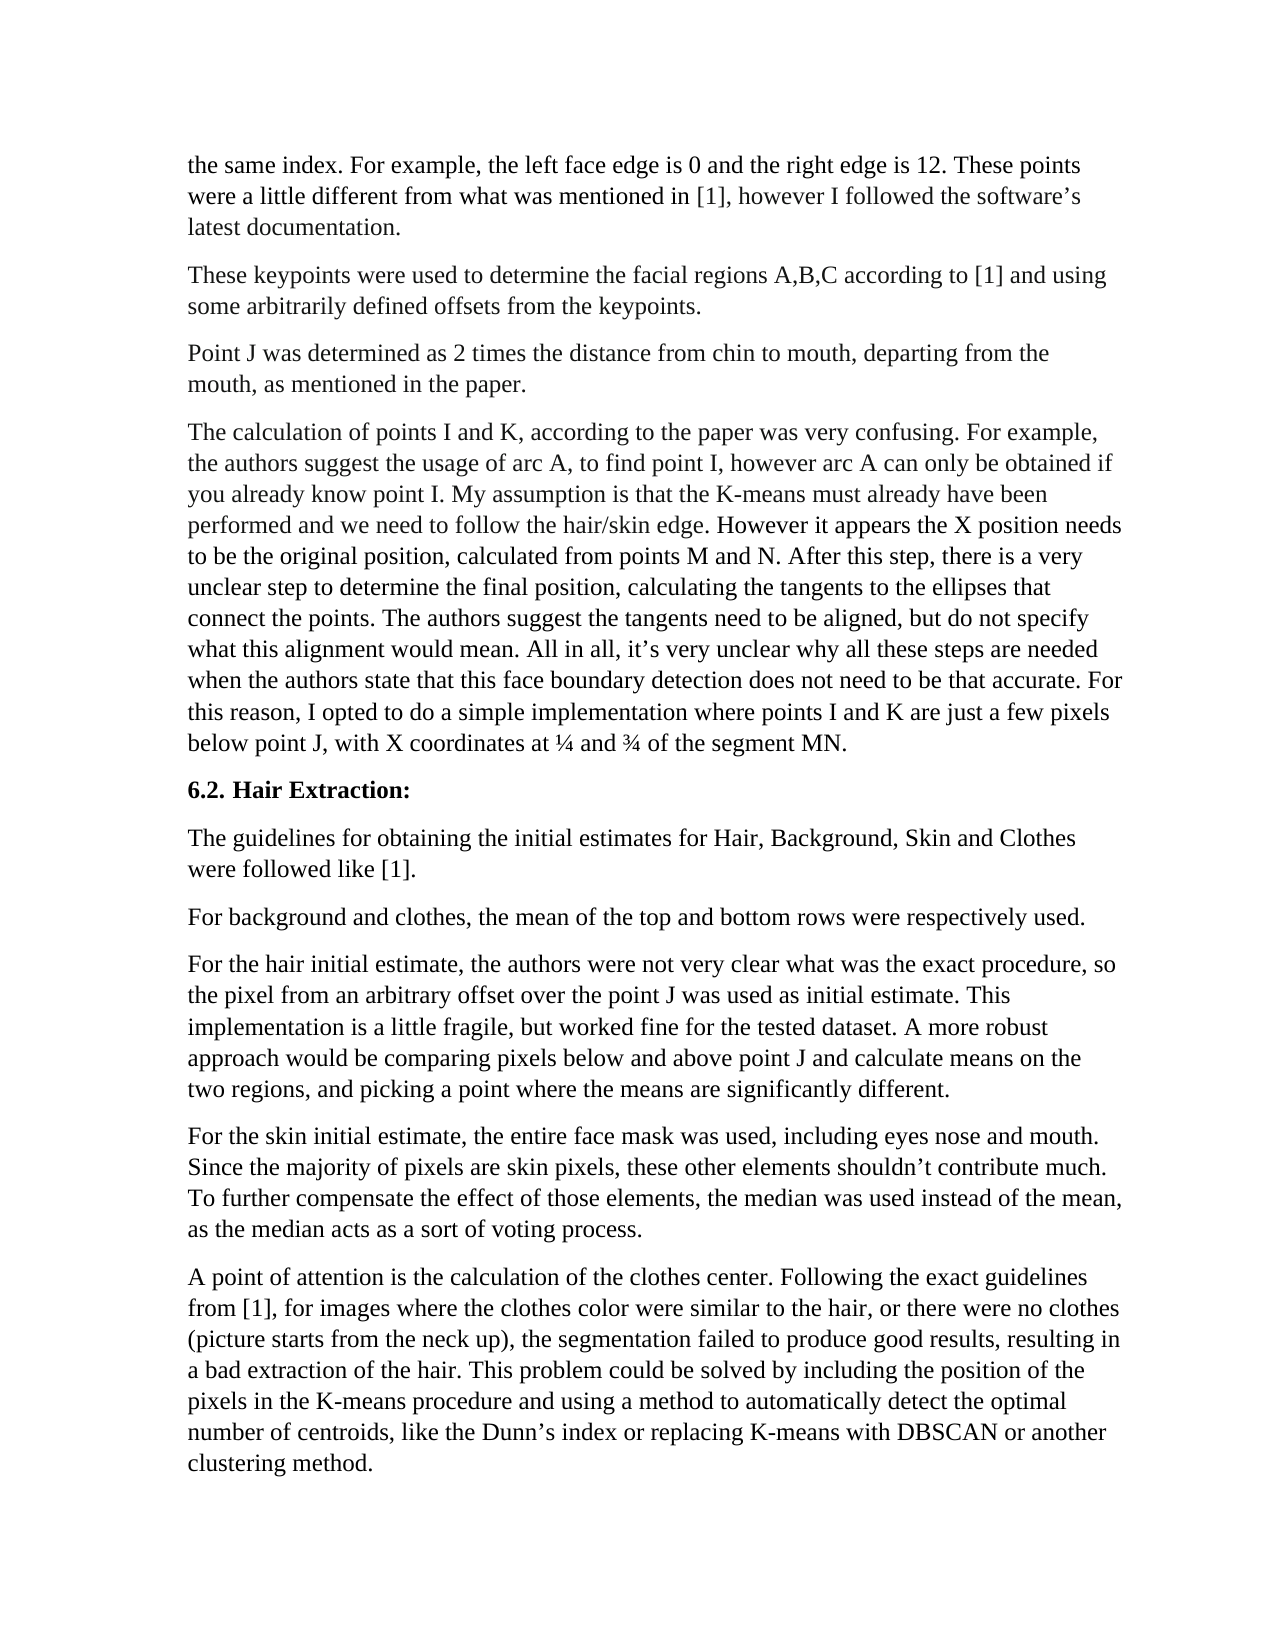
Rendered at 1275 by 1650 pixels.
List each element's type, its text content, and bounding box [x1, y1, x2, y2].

text The calculation of points I and K, according to the paper was very confusing. For example, the authors suggest the usage of arc A, to find point I, however arc A can only be obtained if you already know point I. My assumption is that the K-means must already have been performed and we need to follow the hair/skin edge. However it appears the X position needs to be the original position, calculated from points M and N. After this step, there is a very unclear step to determine the final position, calculating the tangents to the ellipses that connect the points. The authors suggest the tangents need to be aligned, but do not specify what this alignment would mean. All in all, it’s very unclear why all these steps are needed when the authors state that this face boundary detection does not need to be that accurate. For this reason, I opted to do a simple implementation where points I and K are just a few pixels below point J, with X coordinates at ¼ and ¾ of the segment MN. [187, 417, 1125, 756]
text For the hair initial estimate, the authors were not very clear what was the exact procedure, so the pixel from an arbitrary offset over the point J was used as initial estimate. This implementation is a little fragile, but worked fine for the tested dataset. A more robust approach would be comparing pixels below and above point J and calculate means on the two regions, and picking a point where the means are significantly different. [187, 949, 1125, 1102]
text A point of attention is the calculation of the clothes center. Following the exact guidelines from [1], for images where the clothes color were similar to the hair, or there were no clothes (picture starts from the neck up), the segmentation failed to produce good results, resulting in a bad extraction of the hair. This problem could be solved by including the position of the pixels in the K-means procedure and using a method to automatically detect the optimal number of centroids, like the Dunn’s index or replacing K-means with DBSCAN or another clustering method. [187, 1262, 1125, 1477]
text The guidelines for obtaining the initial estimates for Hair, Background, Skin and Clothes were followed like [1]. [187, 823, 1125, 883]
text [187, 150, 1125, 241]
text These keypoints were used to determine the facial regions A,B,C according to [1] and using some arbitrarily defined offsets from the keypoints. [187, 260, 1125, 319]
text For background and clothes, the mean of the top and bottom rows were respectively used. [187, 902, 1125, 931]
list Hair Extraction: [187, 775, 1125, 804]
text Point J was determined as 2 times the distance from chin to mouth, departing from the mouth, as mentioned in the paper. [187, 338, 1125, 398]
text For the skin initial estimate, the entire face mask was used, including eyes nose and mouth. Since the majority of pixels are skin pixels, these other elements shouldn’t contribute much. To further compensate the effect of those elements, the median was used instead of the mean, as the median acts as a sort of voting process. [187, 1121, 1125, 1243]
